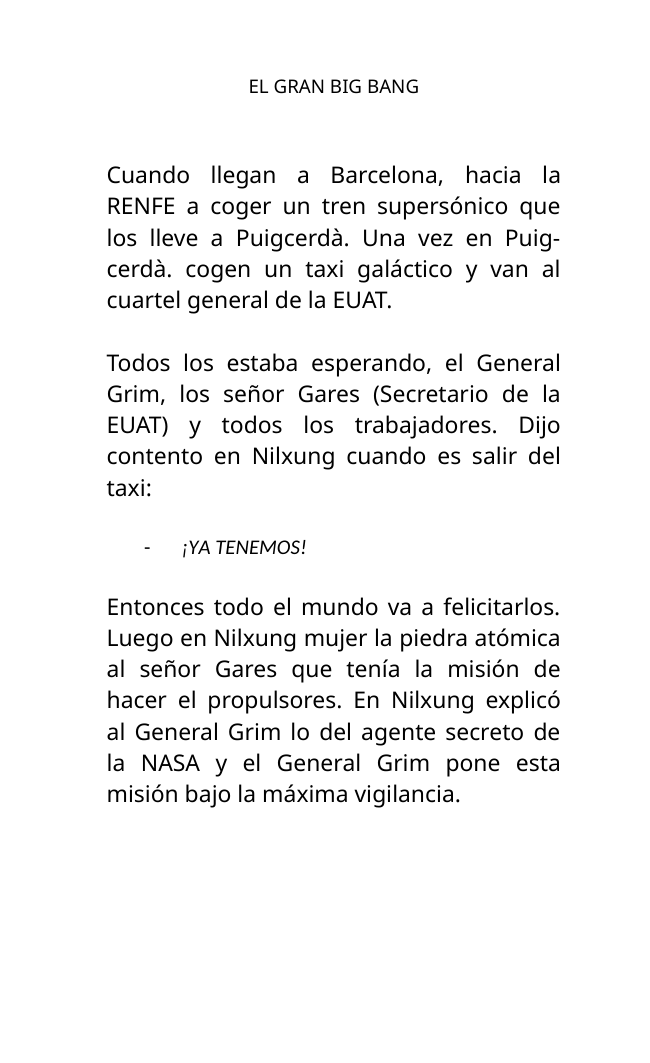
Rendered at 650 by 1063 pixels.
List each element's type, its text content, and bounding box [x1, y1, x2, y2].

text Entonces todo el mundo va a felicitarlos. Luego en Nilxung mujer la piedra atómica al señor Gares que tenía la misión de hacer el propulsores. En Nilxung explicó al General Grim lo del agente secreto de la NASA y el General Grim pone esta misión bajo la máxima vigilancia. [106, 591, 561, 809]
text Cuando llegan a Barcelona, ​​hacia la RENFE a coger un tren supersónico que los lleve a Puigcerdà. Una vez en Puig-cerdà. cogen un taxi galáctico y van al cuartel general de la EUAT. [106, 159, 561, 315]
list ¡YA TENEMOS! [144, 534, 561, 559]
text Todos los estaba esperando, el General Grim, los señor Gares (Secretario de la EUAT) y todos los trabajadores. Dijo contento en Nilxung cuando es salir del taxi: [106, 347, 561, 503]
